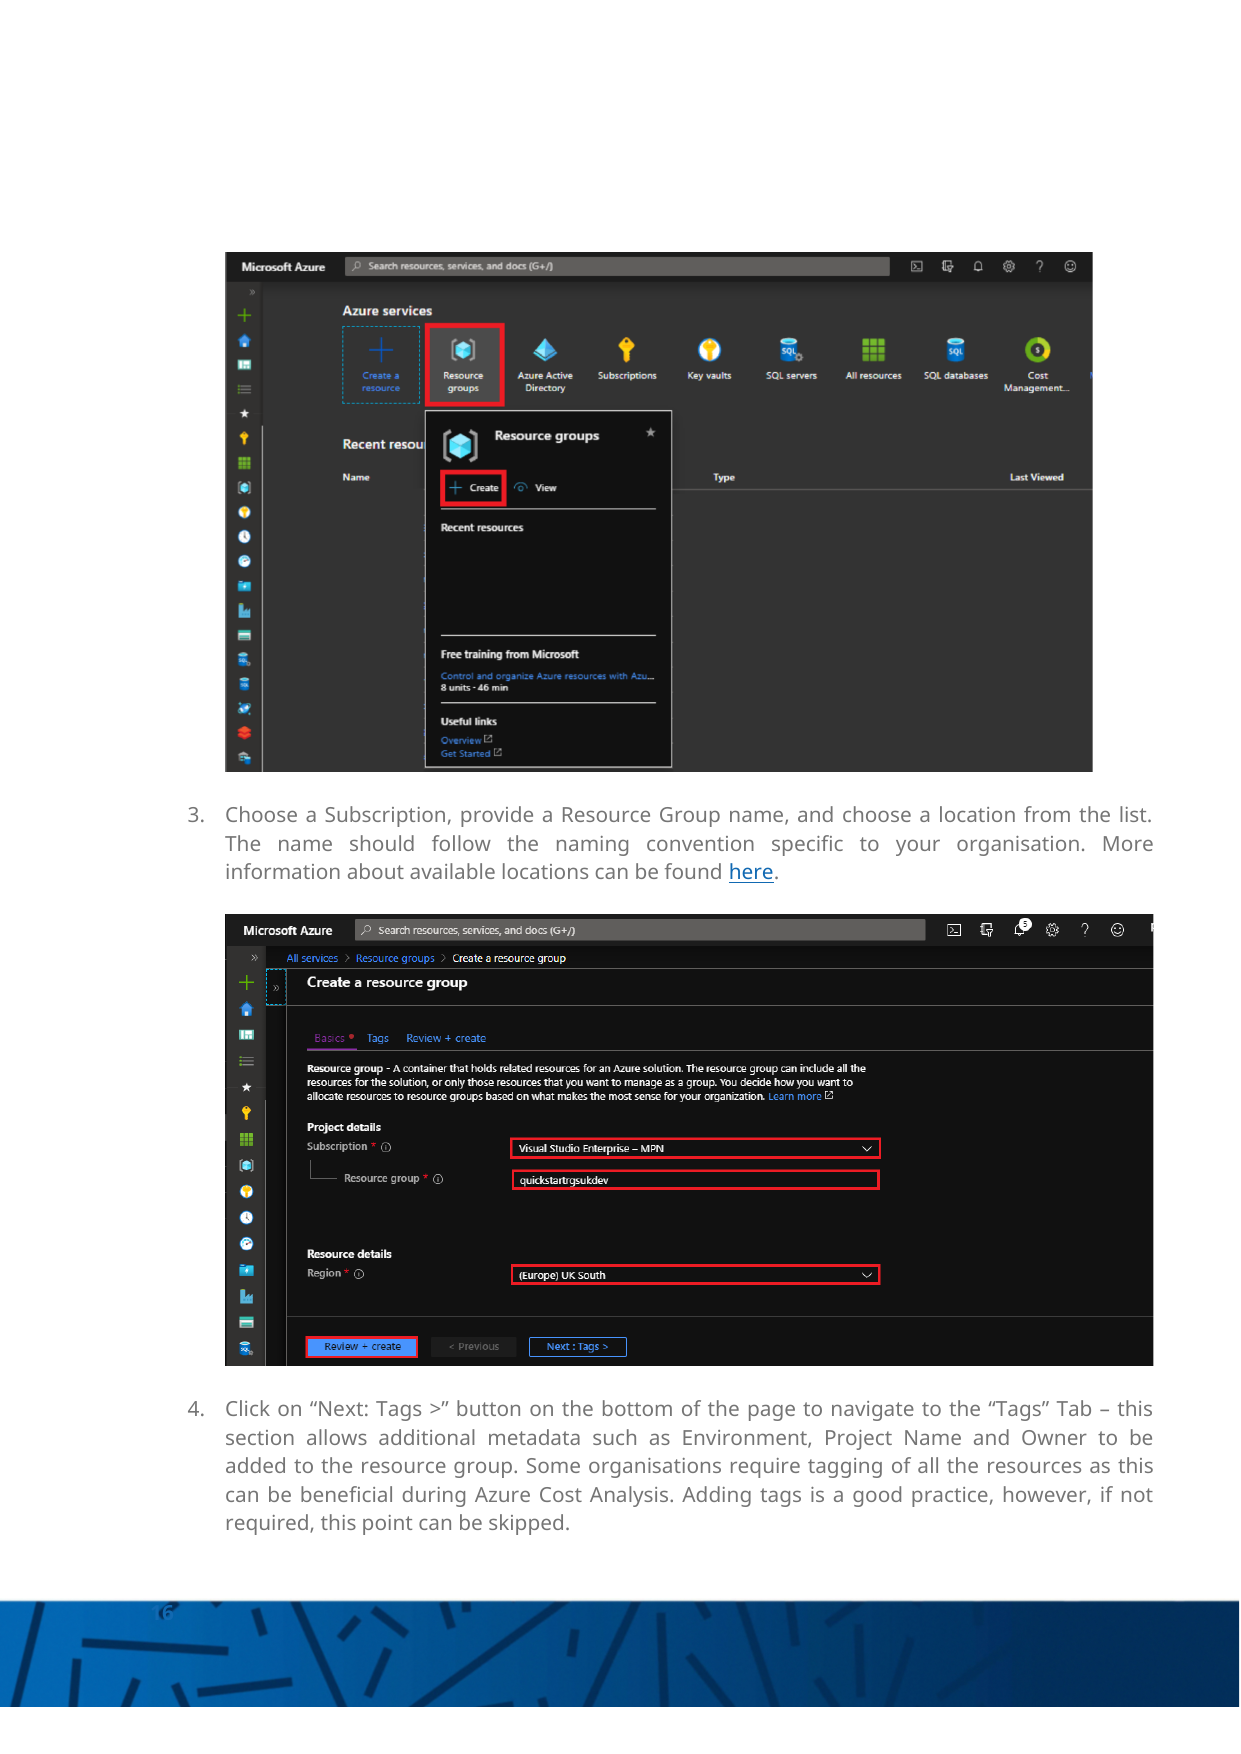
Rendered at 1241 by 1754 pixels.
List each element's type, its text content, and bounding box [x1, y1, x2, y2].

picture [0, 1598, 1240, 1707]
picture [225, 914, 1154, 1366]
picture [225, 252, 1093, 772]
list Click on “Next: Tags >” button on the bottom of the page to navigate to the “Tags” Tab – this section allows additional metadata such as Environment, Project Name and Owner to be added to the resource group. Some organisations require tagging of all the resources as this can be beneficial during Azure Cost Analysis. Adding tags is a good practice, however, if not required, this point can be skipped. [187, 1394, 1155, 1537]
list Choose a Subscription, provide a Resource Group name, and choose a location from the list. The name should follow the naming convention specific to your organisation. More information about available locations can be found here. [187, 801, 1155, 886]
